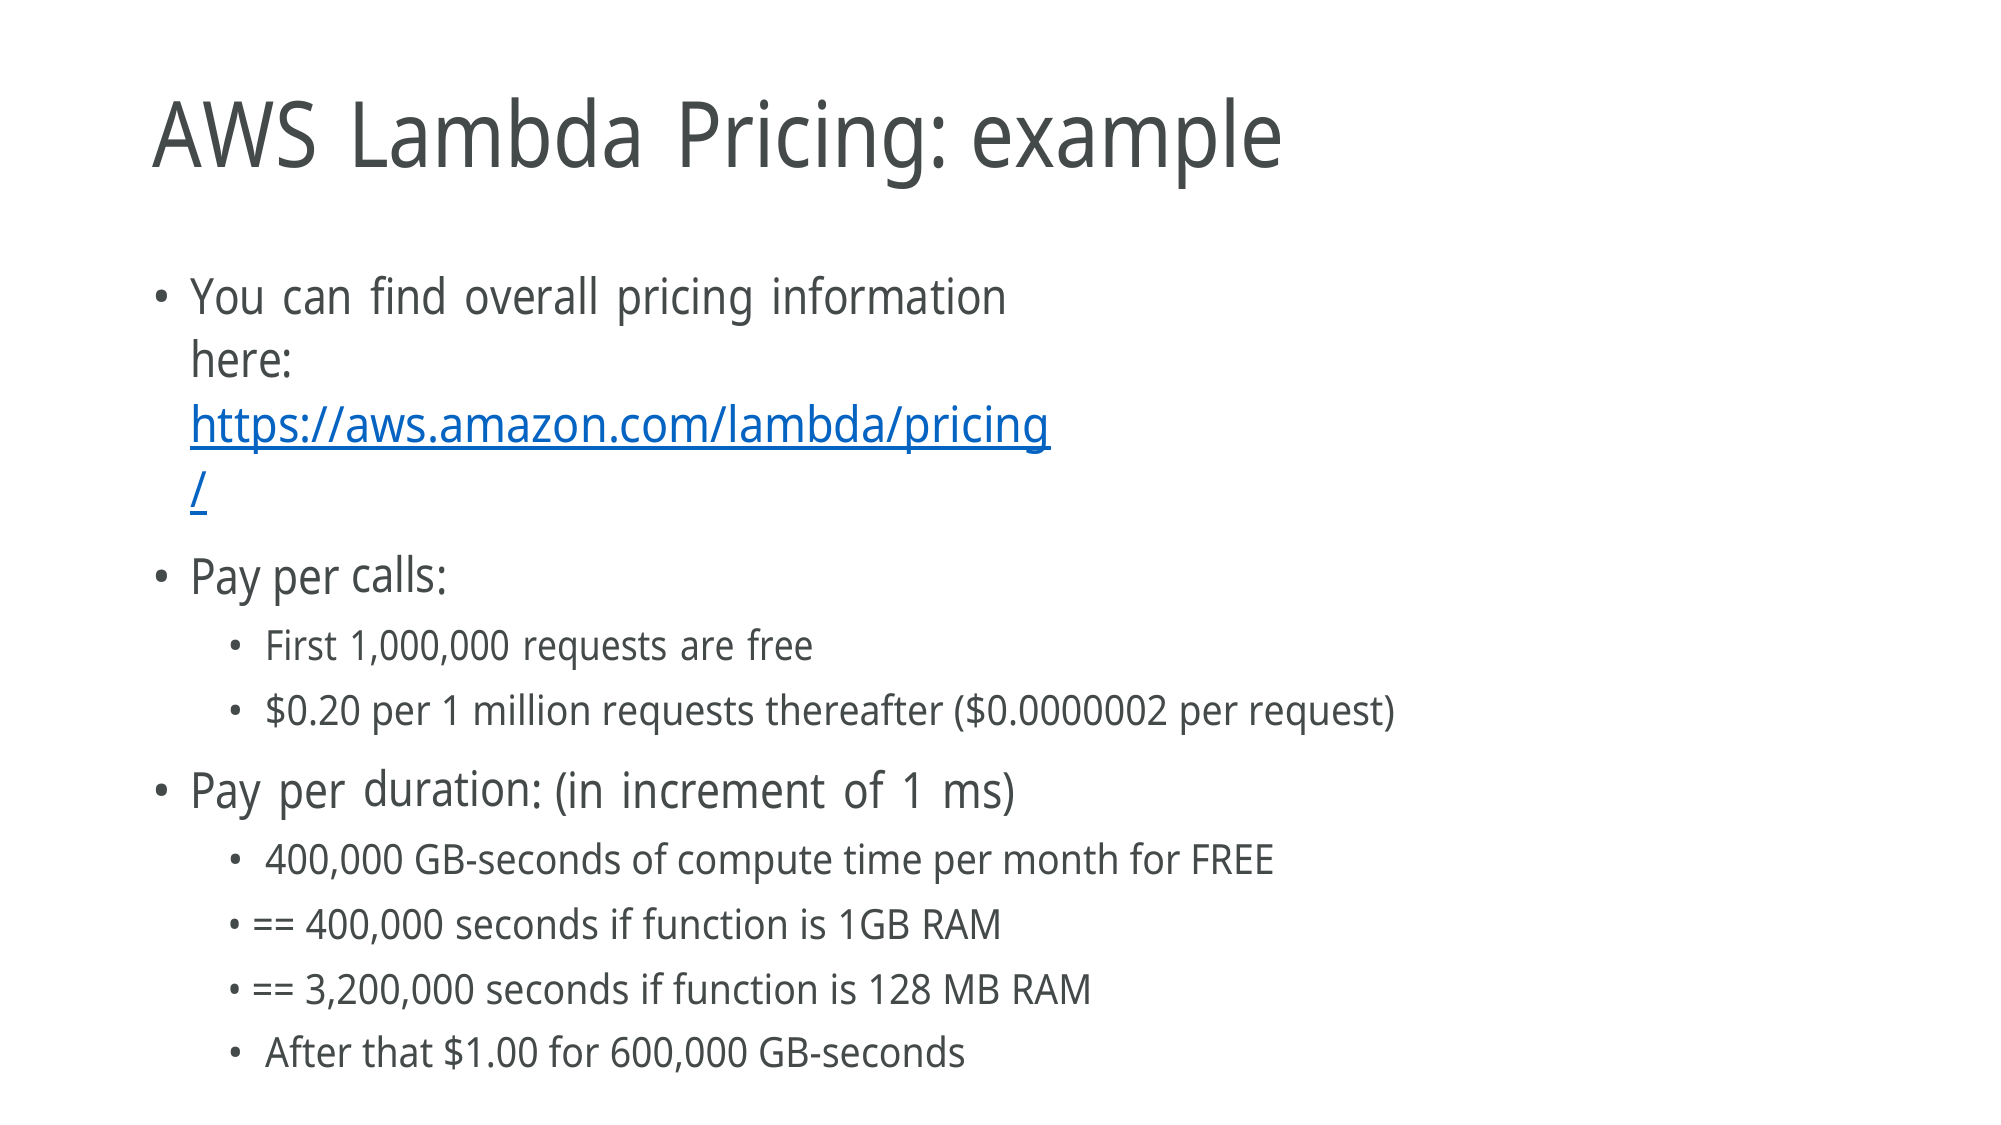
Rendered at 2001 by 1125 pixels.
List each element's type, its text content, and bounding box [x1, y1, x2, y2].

list Pay per calls: [152, 540, 1979, 609]
text • == 3,200,000 seconds if function is 128 MB RAM [227, 960, 1979, 1017]
subtitle AWS Lambda Pricing: example [152, 69, 1979, 194]
list 400,000 GB-seconds of compute time per month for FREE [227, 829, 1979, 886]
list You can find overall pricing information here: https://aws.amazon.com/lambda/pricing/ [152, 263, 1066, 522]
list $0.20 per 1 million requests thereafter ($0.0000002 per request) [227, 680, 1979, 737]
list First 1,000,000 requests are free [227, 616, 1979, 672]
text • == 400,000 seconds if function is 1GB RAM [227, 894, 1979, 951]
list After that $1.00 for 600,000 GB-seconds [227, 1023, 1979, 1079]
list Pay per duration: (in increment of 1 ms) [152, 754, 1979, 823]
